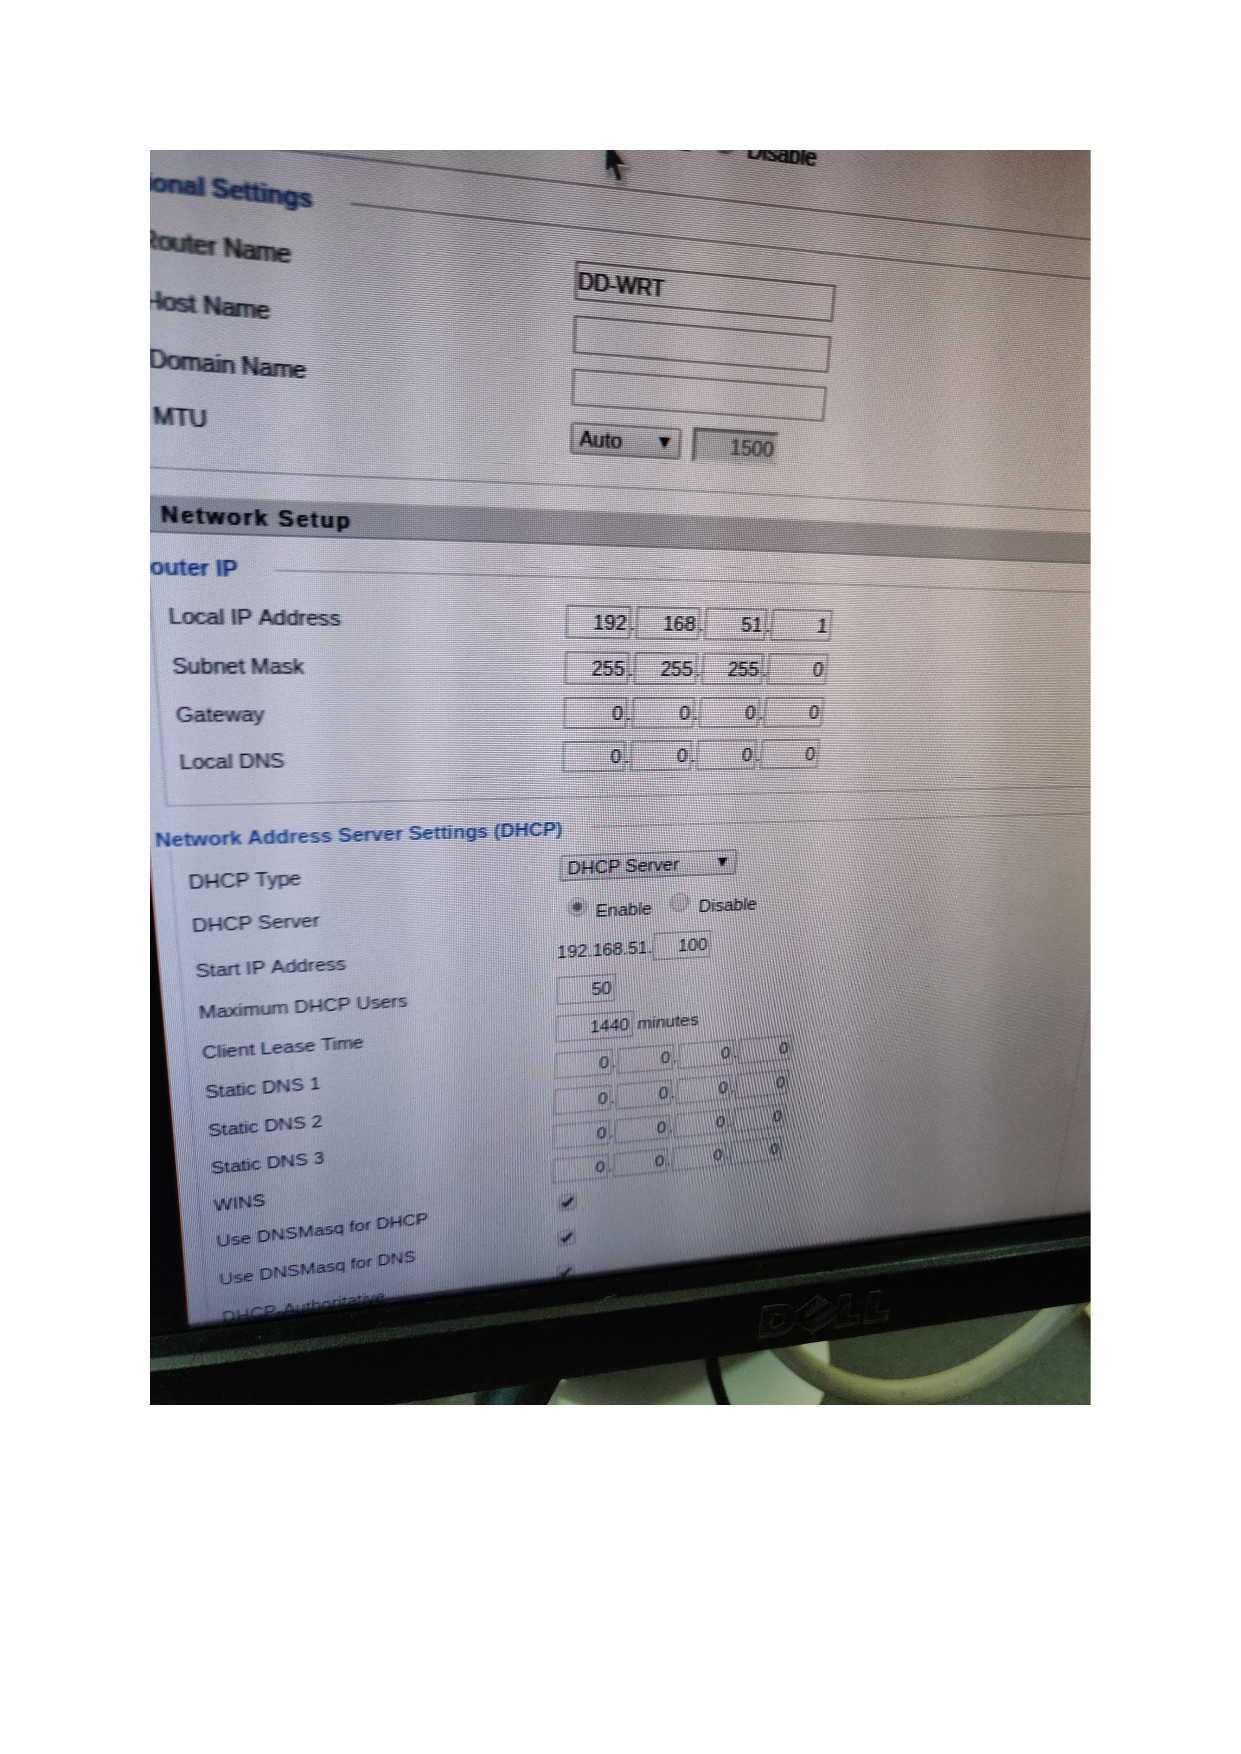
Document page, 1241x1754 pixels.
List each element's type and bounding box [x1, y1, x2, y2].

picture [150, 150, 1091, 1405]
